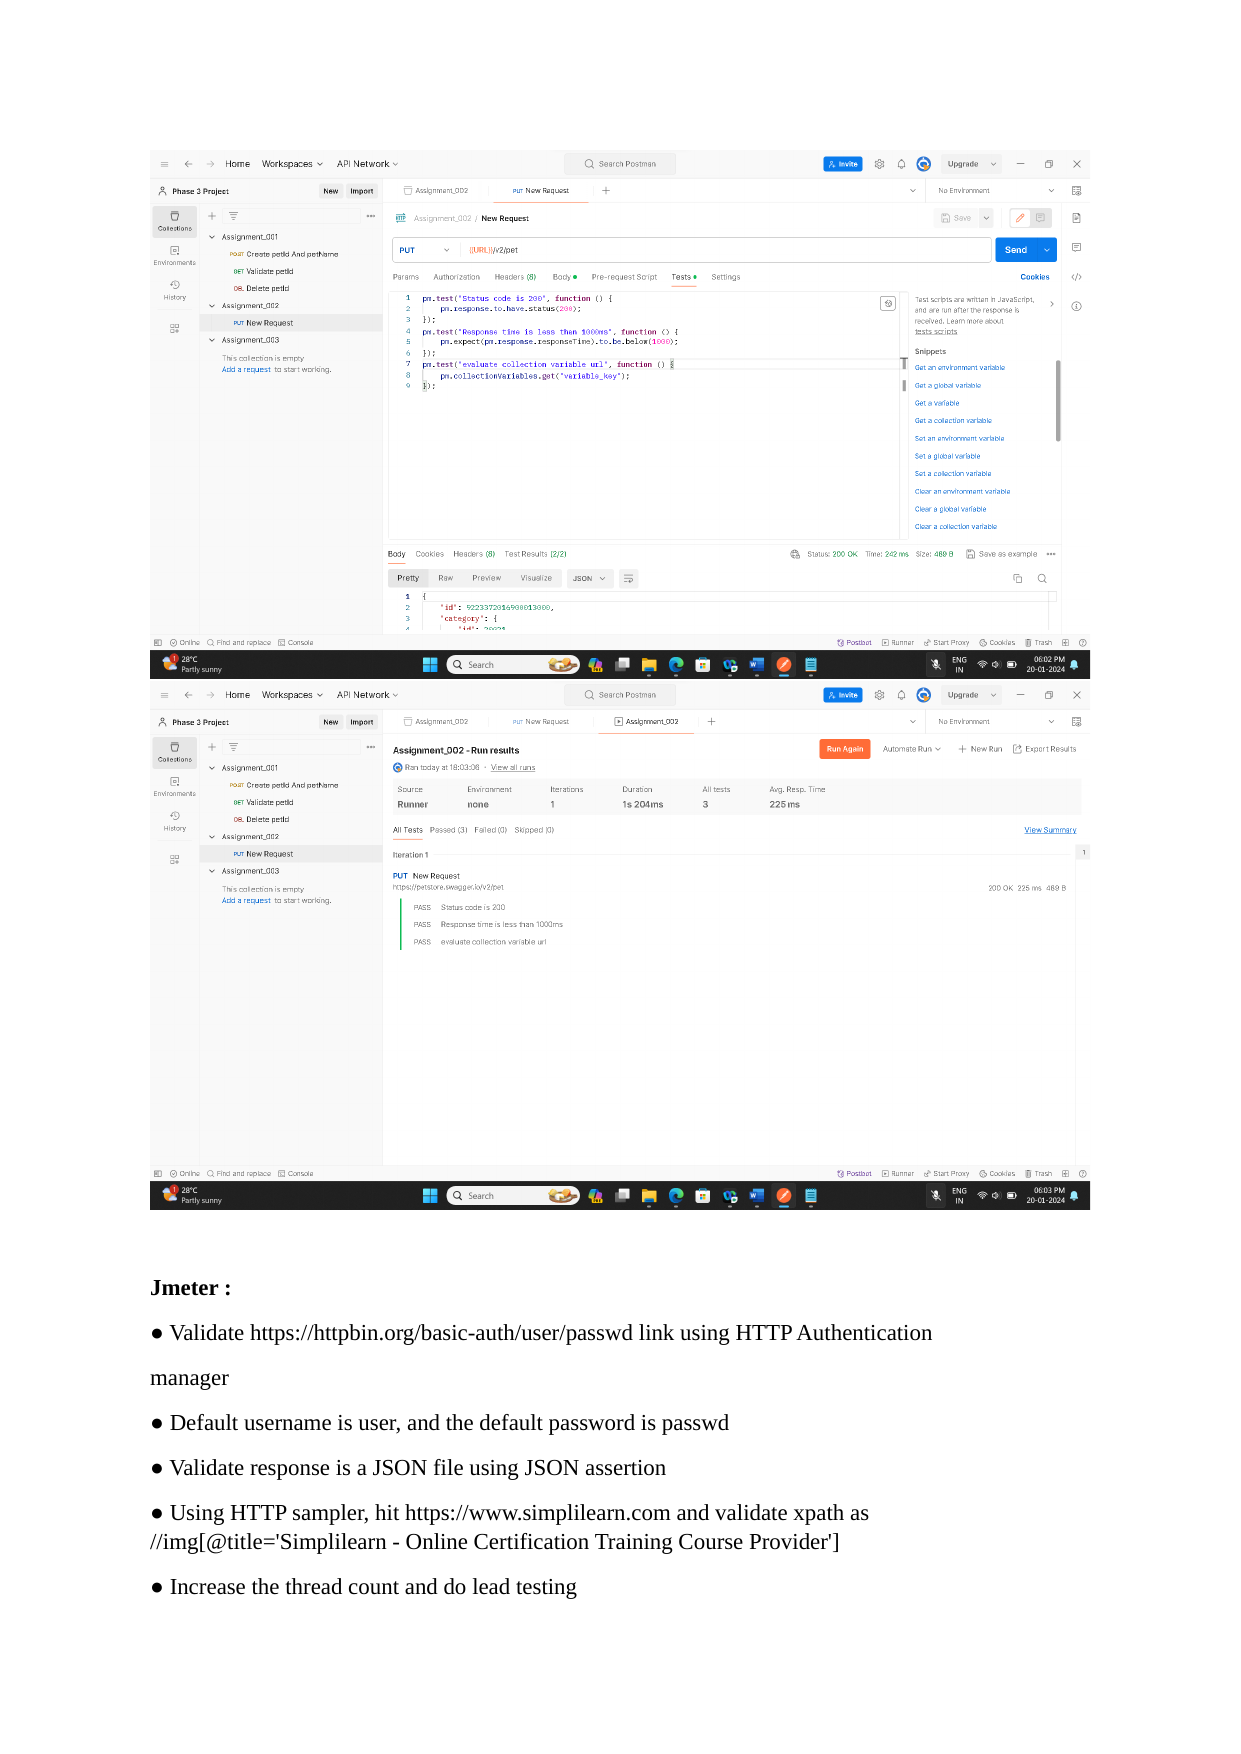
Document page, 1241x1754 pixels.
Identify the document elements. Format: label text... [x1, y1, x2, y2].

text ● Default username is user, and the default password is passwd [150, 1409, 1090, 1436]
text ● Validate response is a JSON file using JSON assertion [150, 1454, 1090, 1481]
picture [150, 681, 1091, 1210]
text manager [150, 1364, 1090, 1390]
text ● Using HTTP sampler, hit https://www.simplilearn.com and validate xpath as //img[@title='Simplilearn - Online Certification Training Course Provider'] [150, 1499, 1090, 1554]
text ● Validate https://httpbin.org/basic-auth/user/passwd link using HTTP Authentication [150, 1319, 1090, 1345]
text ● Increase the thread count and do lead testing [150, 1573, 1090, 1599]
picture [150, 150, 1091, 679]
text Jmeter : [150, 1274, 1090, 1300]
